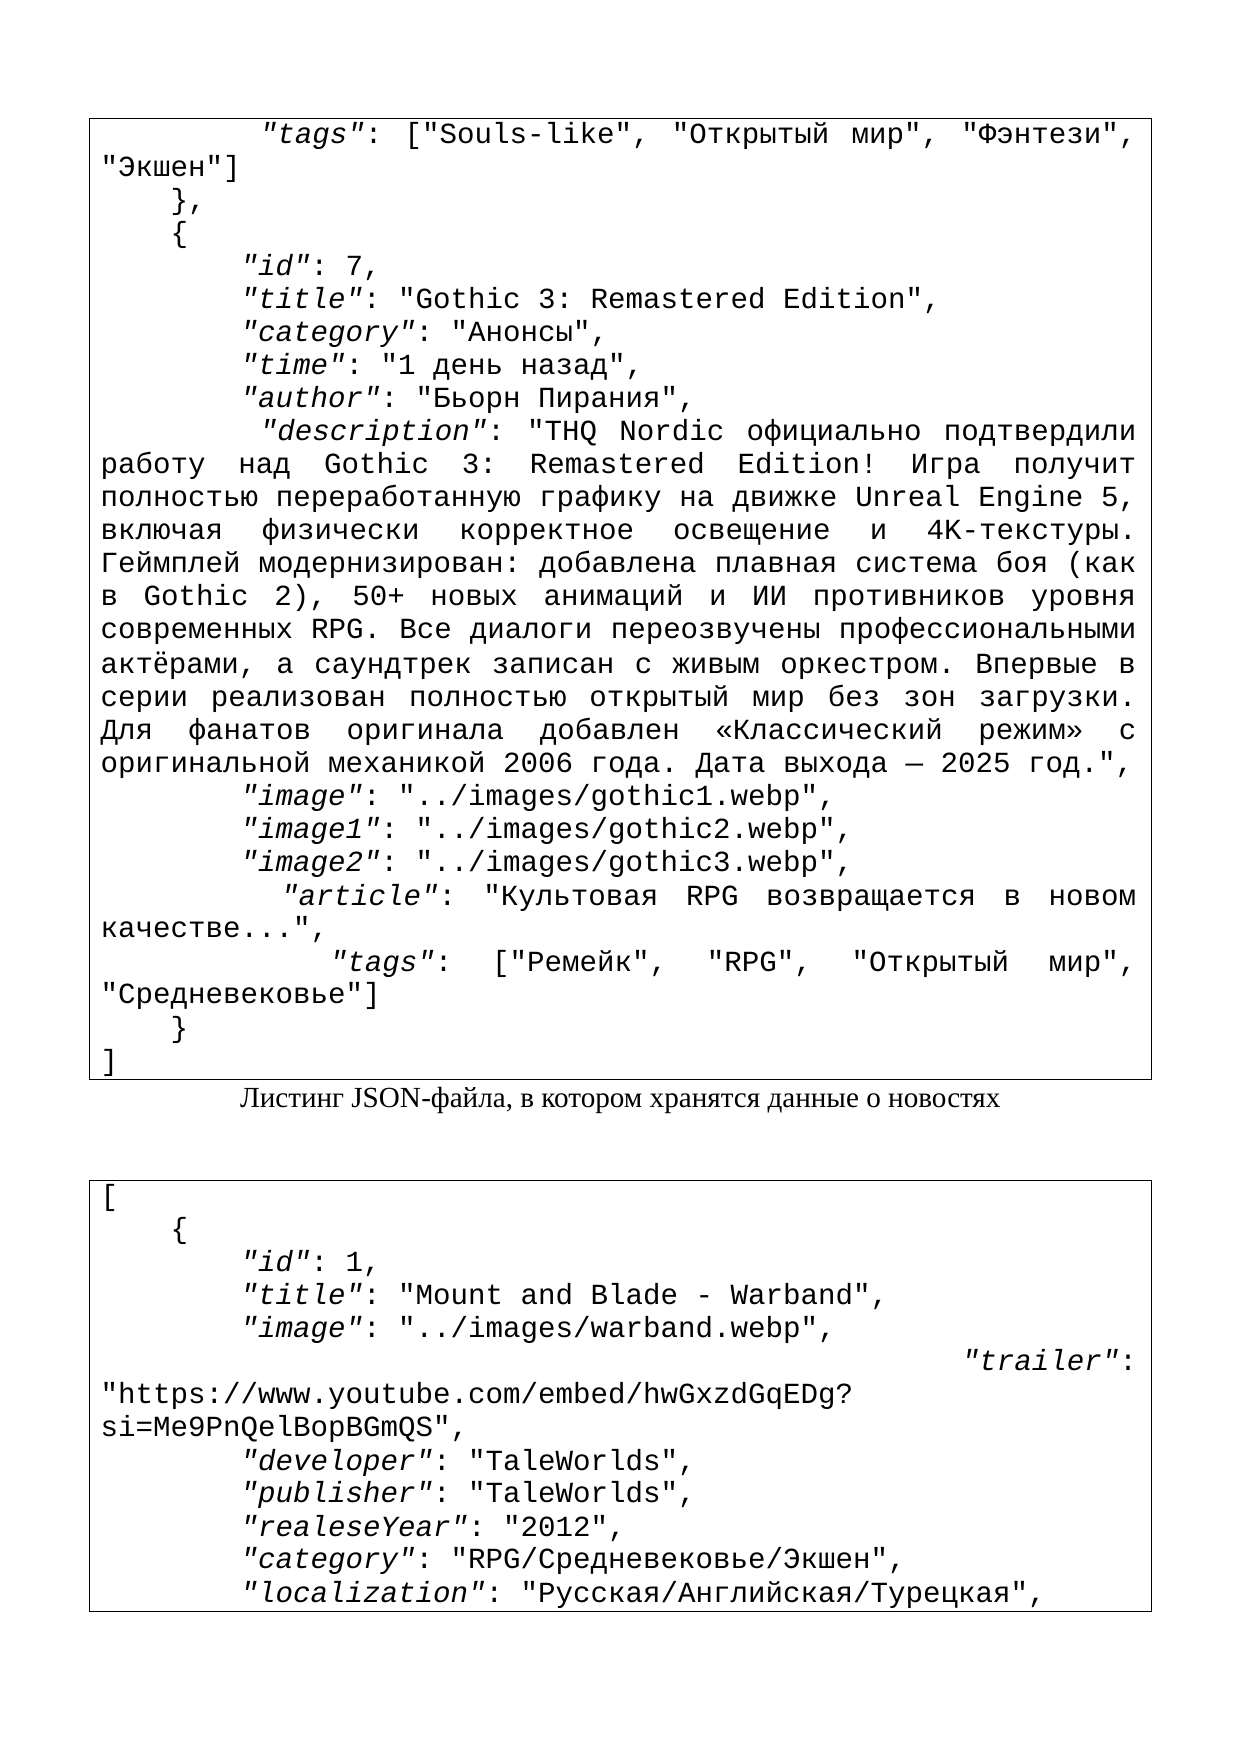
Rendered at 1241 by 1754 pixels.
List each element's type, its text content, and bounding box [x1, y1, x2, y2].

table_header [90, 1181, 1151, 1611]
text Листинг JSON-файла, в котором хранятся данные о новостях [177, 1080, 1152, 1113]
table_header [90, 119, 1151, 1079]
